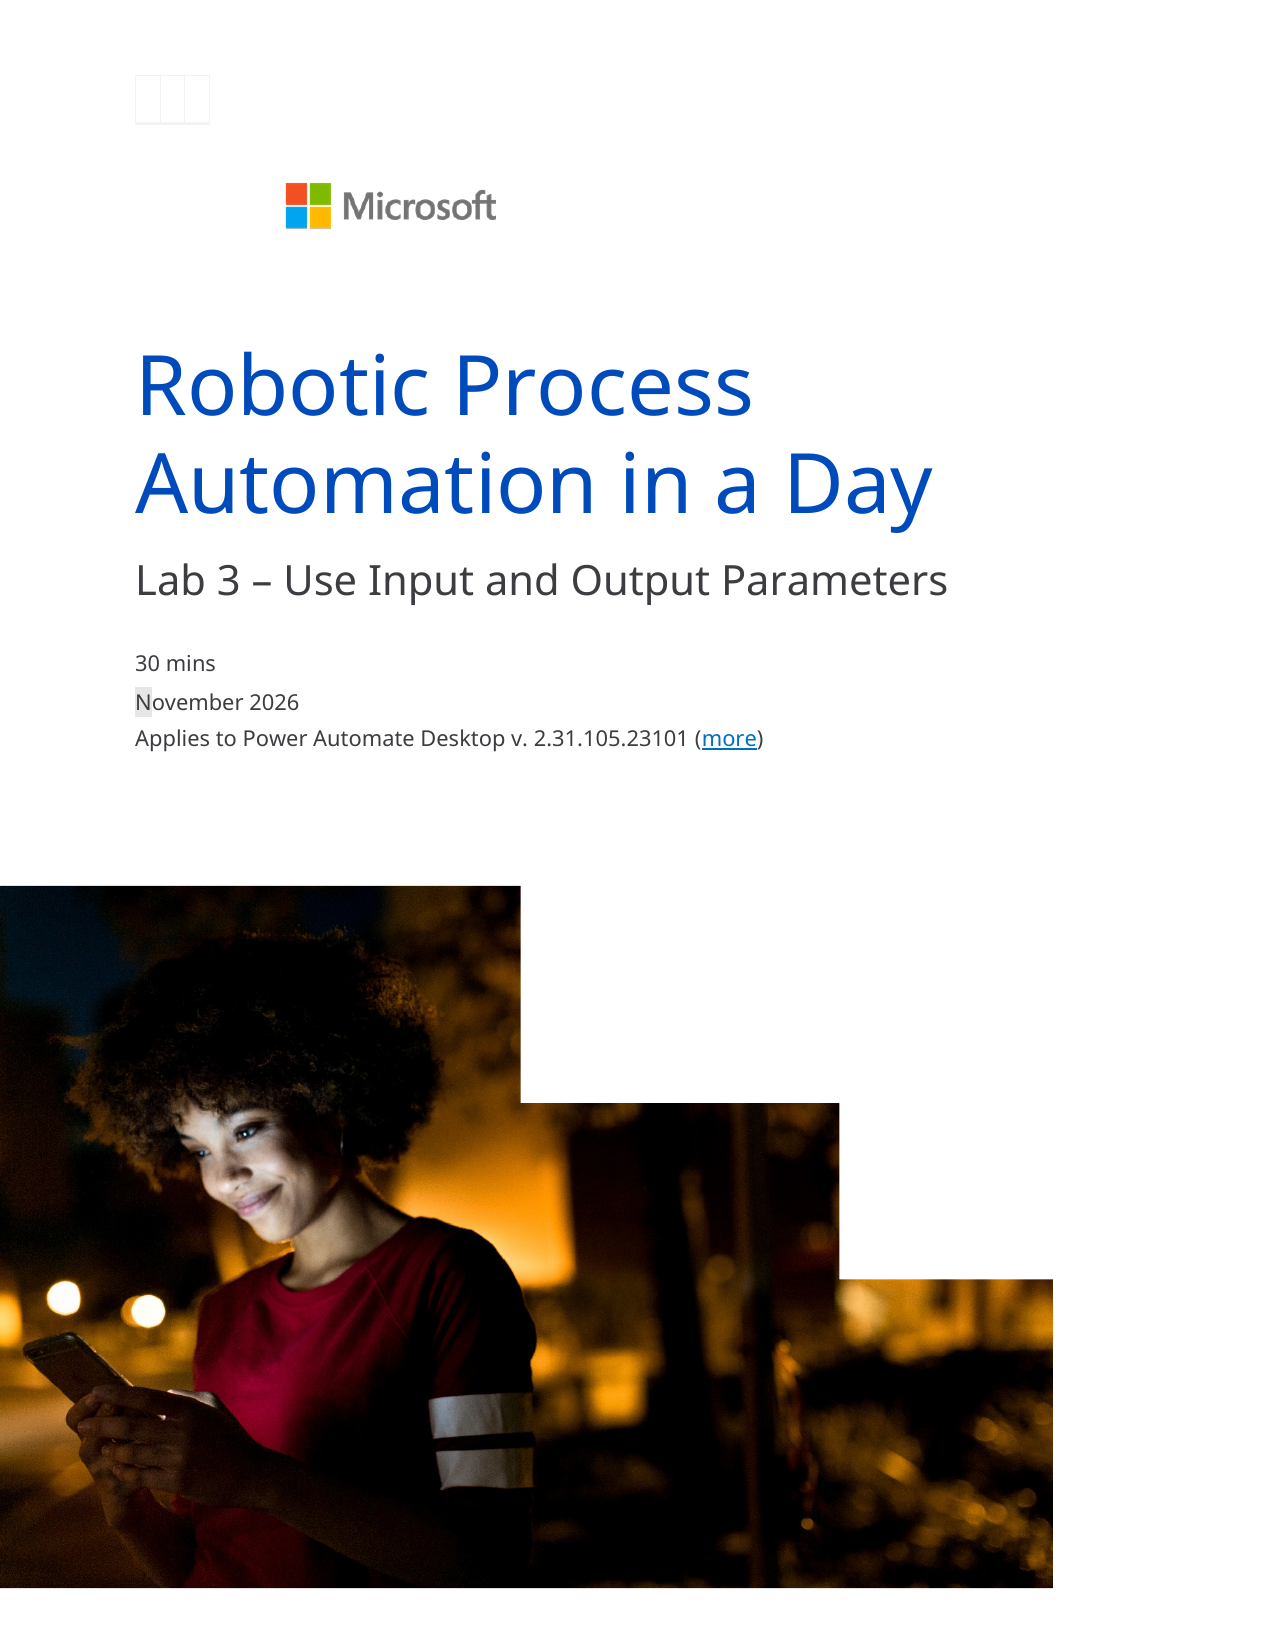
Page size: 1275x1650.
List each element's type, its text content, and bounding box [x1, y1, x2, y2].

picture [285, 182, 497, 229]
text April 2023 [152, 687, 1140, 717]
text 30 mins [135, 648, 1140, 677]
text Applies to Power Automate Desktop v. 2.31.105.23101 (more) [135, 723, 1140, 752]
picture [0, 885, 1053, 1589]
text Lab 3 – Use Input and Output Parameters [135, 551, 1140, 607]
text Robotic Process Automation in a Day [135, 334, 1140, 538]
